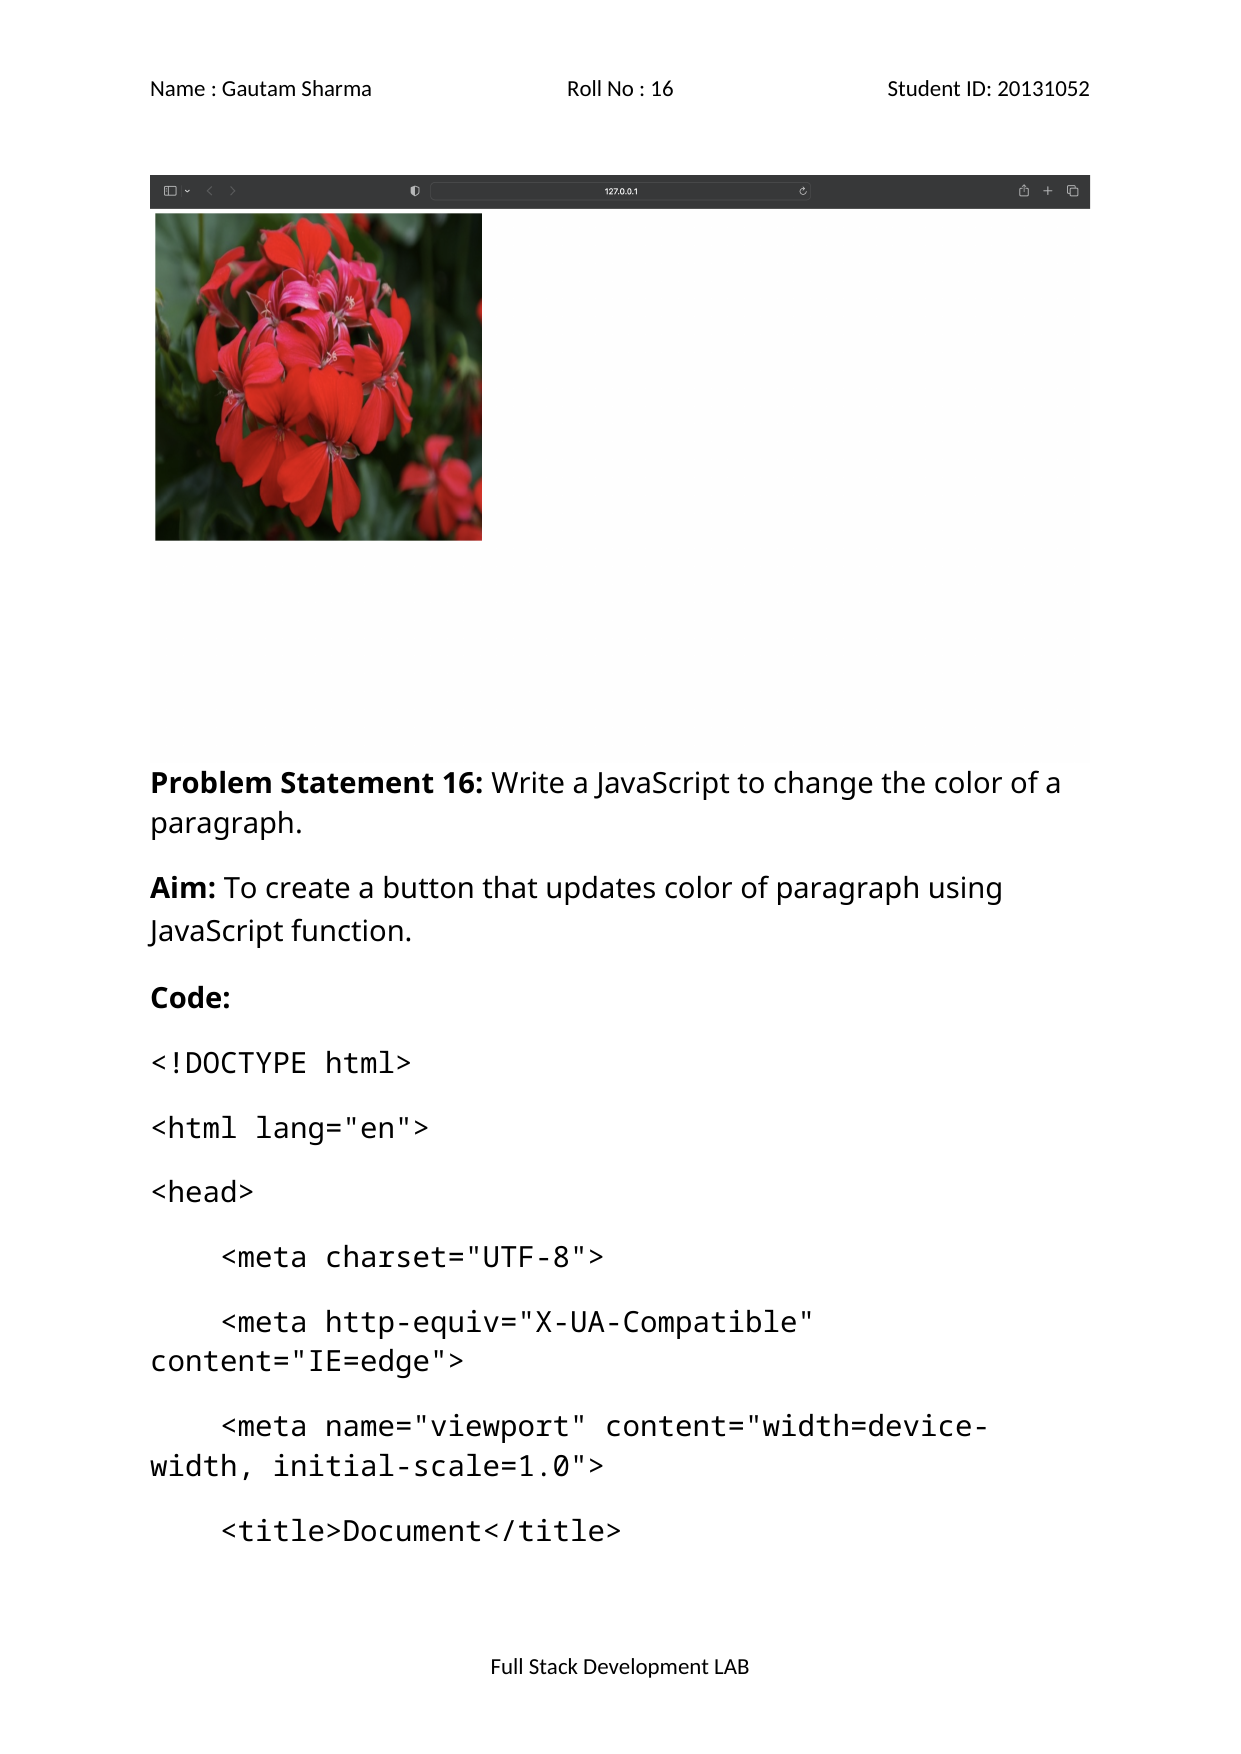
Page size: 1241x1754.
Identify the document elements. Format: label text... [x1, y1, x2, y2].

picture [150, 175, 1091, 763]
text Aim: To create a button that updates color of paragraph using JavaScript function. [150, 867, 1090, 949]
text <!DOCTYPE html> [150, 1042, 1090, 1082]
text <meta http-equiv="X-UA-Compatible" content="IE=edge"> [150, 1301, 1090, 1380]
text <meta name="viewport" content="width=device-width, initial-scale=1.0"> [150, 1405, 1090, 1485]
text <html lang="en"> [150, 1107, 1090, 1147]
text Problem Statement 16: Write a JavaScript to change the color of a paragraph. [150, 763, 1090, 842]
text Code: [150, 978, 1090, 1017]
text <meta charset="UTF-8"> [150, 1236, 1090, 1276]
text <head> [150, 1172, 1090, 1211]
text <title>Document</title> [150, 1510, 1090, 1549]
